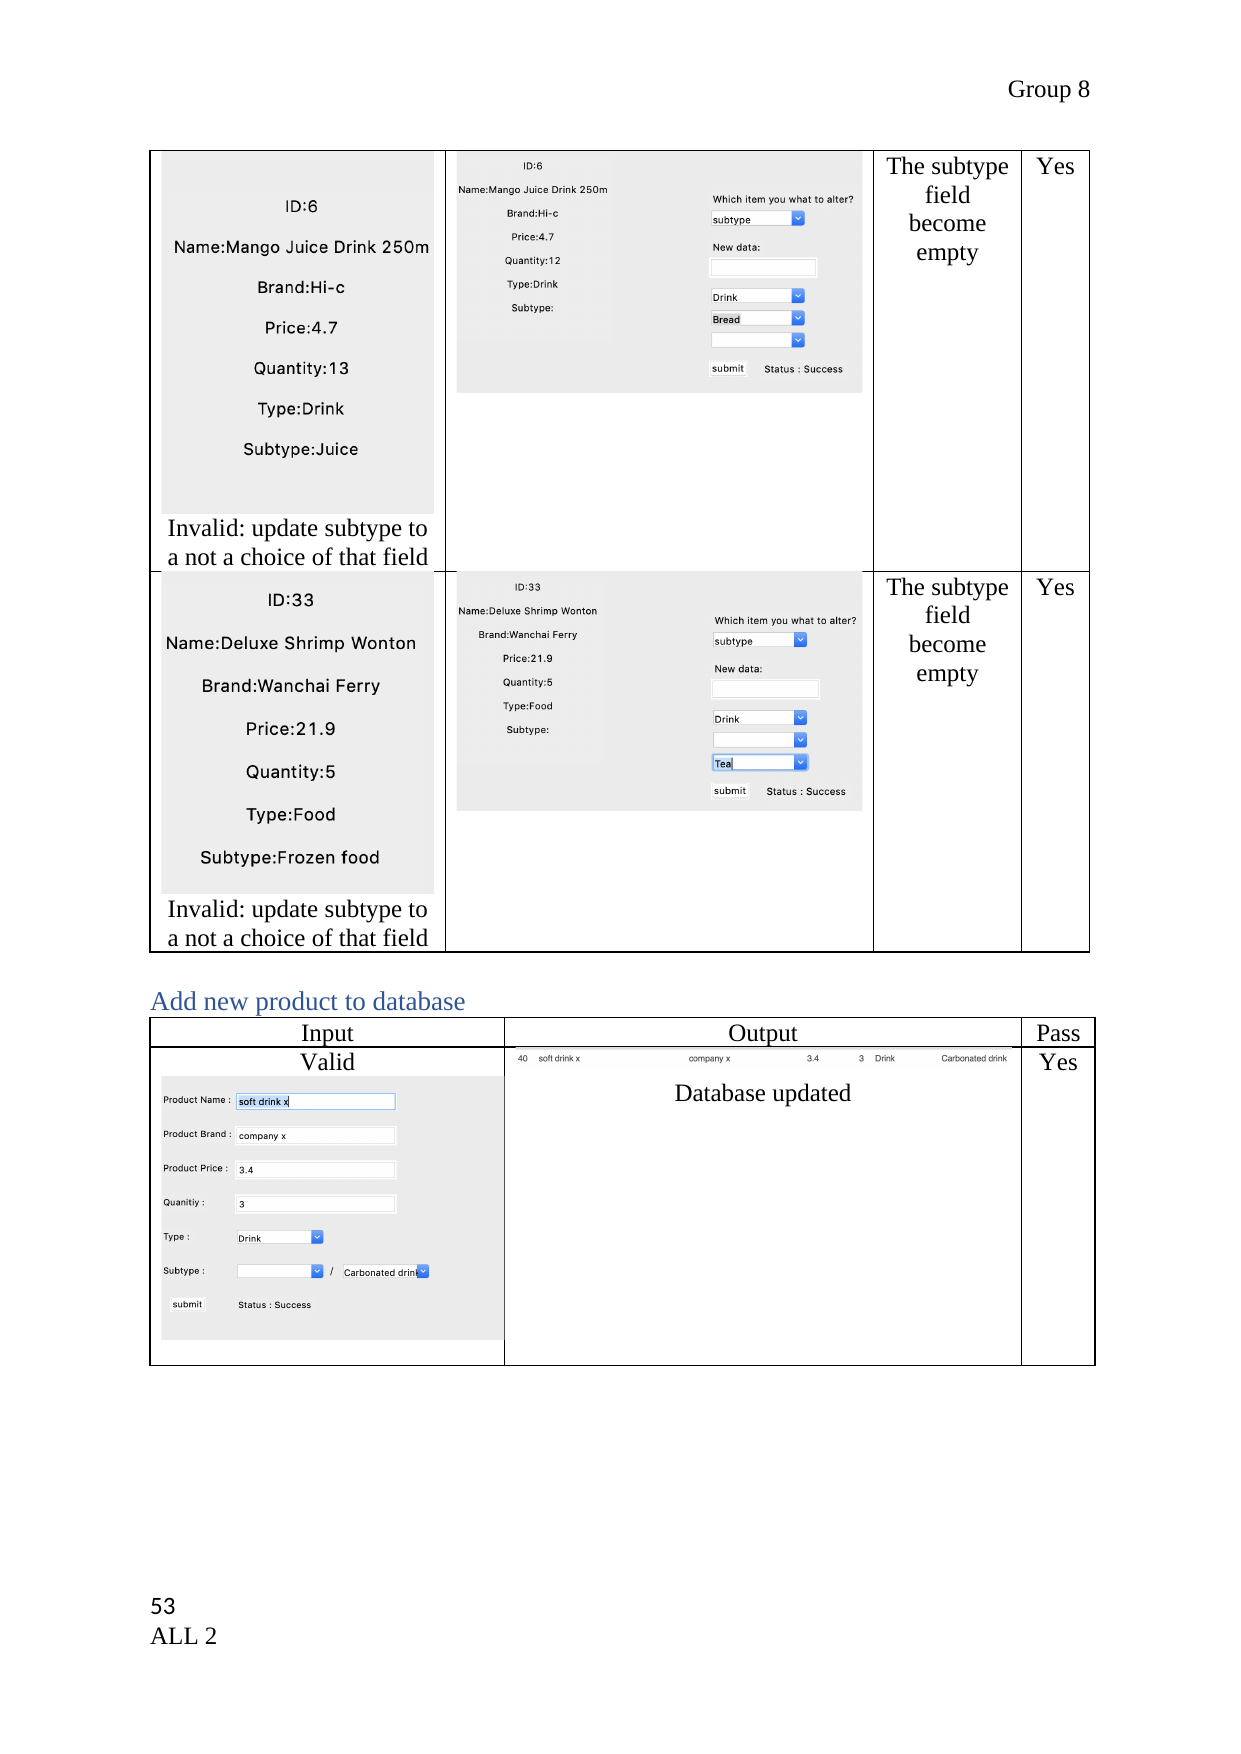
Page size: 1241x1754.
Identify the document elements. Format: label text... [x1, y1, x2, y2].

table_cell Database updated [505, 1048, 1021, 1365]
table_header Output [505, 1018, 1021, 1046]
picture [161, 1076, 505, 1340]
table_cell The subtype field become empty [874, 151, 1021, 571]
table_cell Valid [151, 1048, 504, 1365]
table_cell Yes [1022, 572, 1089, 951]
picture [515, 1047, 1012, 1069]
table_cell Invalid: update subtype to a not a choice of that field [151, 572, 445, 951]
table_header Input [151, 1018, 504, 1046]
table_cell [446, 151, 873, 571]
table_cell The subtype field become empty [874, 572, 1021, 951]
picture [456, 151, 863, 393]
subtitle Add new product to database [150, 985, 1090, 1017]
table_cell [446, 572, 873, 951]
picture [456, 571, 863, 811]
table_header Pass [1022, 1018, 1094, 1046]
table_cell Yes [1022, 151, 1089, 571]
picture [161, 571, 434, 894]
table_cell Yes [1022, 1048, 1094, 1365]
table_cell Invalid: update subtype to a not a choice of that field [151, 151, 445, 571]
picture [161, 151, 434, 514]
